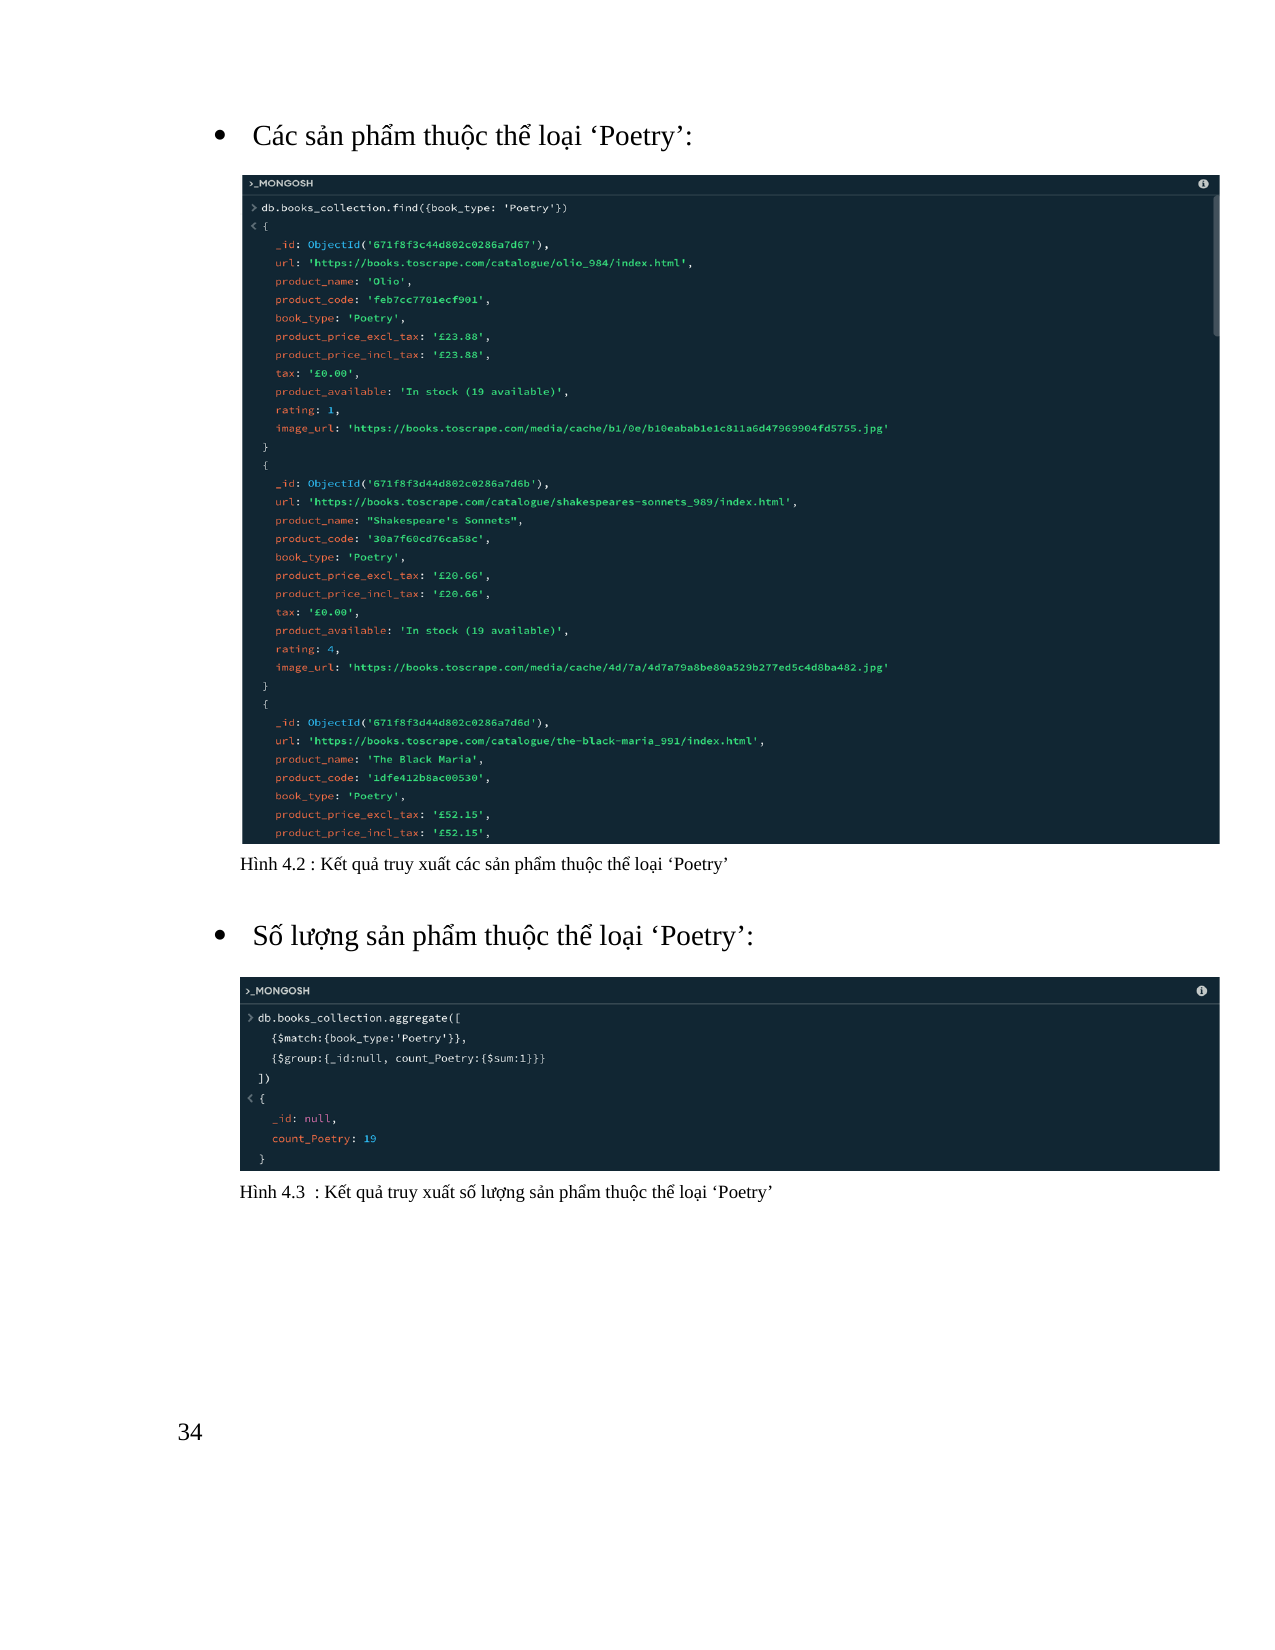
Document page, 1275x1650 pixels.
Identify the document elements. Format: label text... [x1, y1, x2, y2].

picture [240, 977, 1220, 1171]
picture [240, 175, 1220, 844]
list Số lượng sản phẩm thuộc thể loại ‘Poetry’: [215, 918, 1157, 952]
list Các sản phẩm thuộc thể loại ‘Poetry’: [215, 118, 1157, 152]
